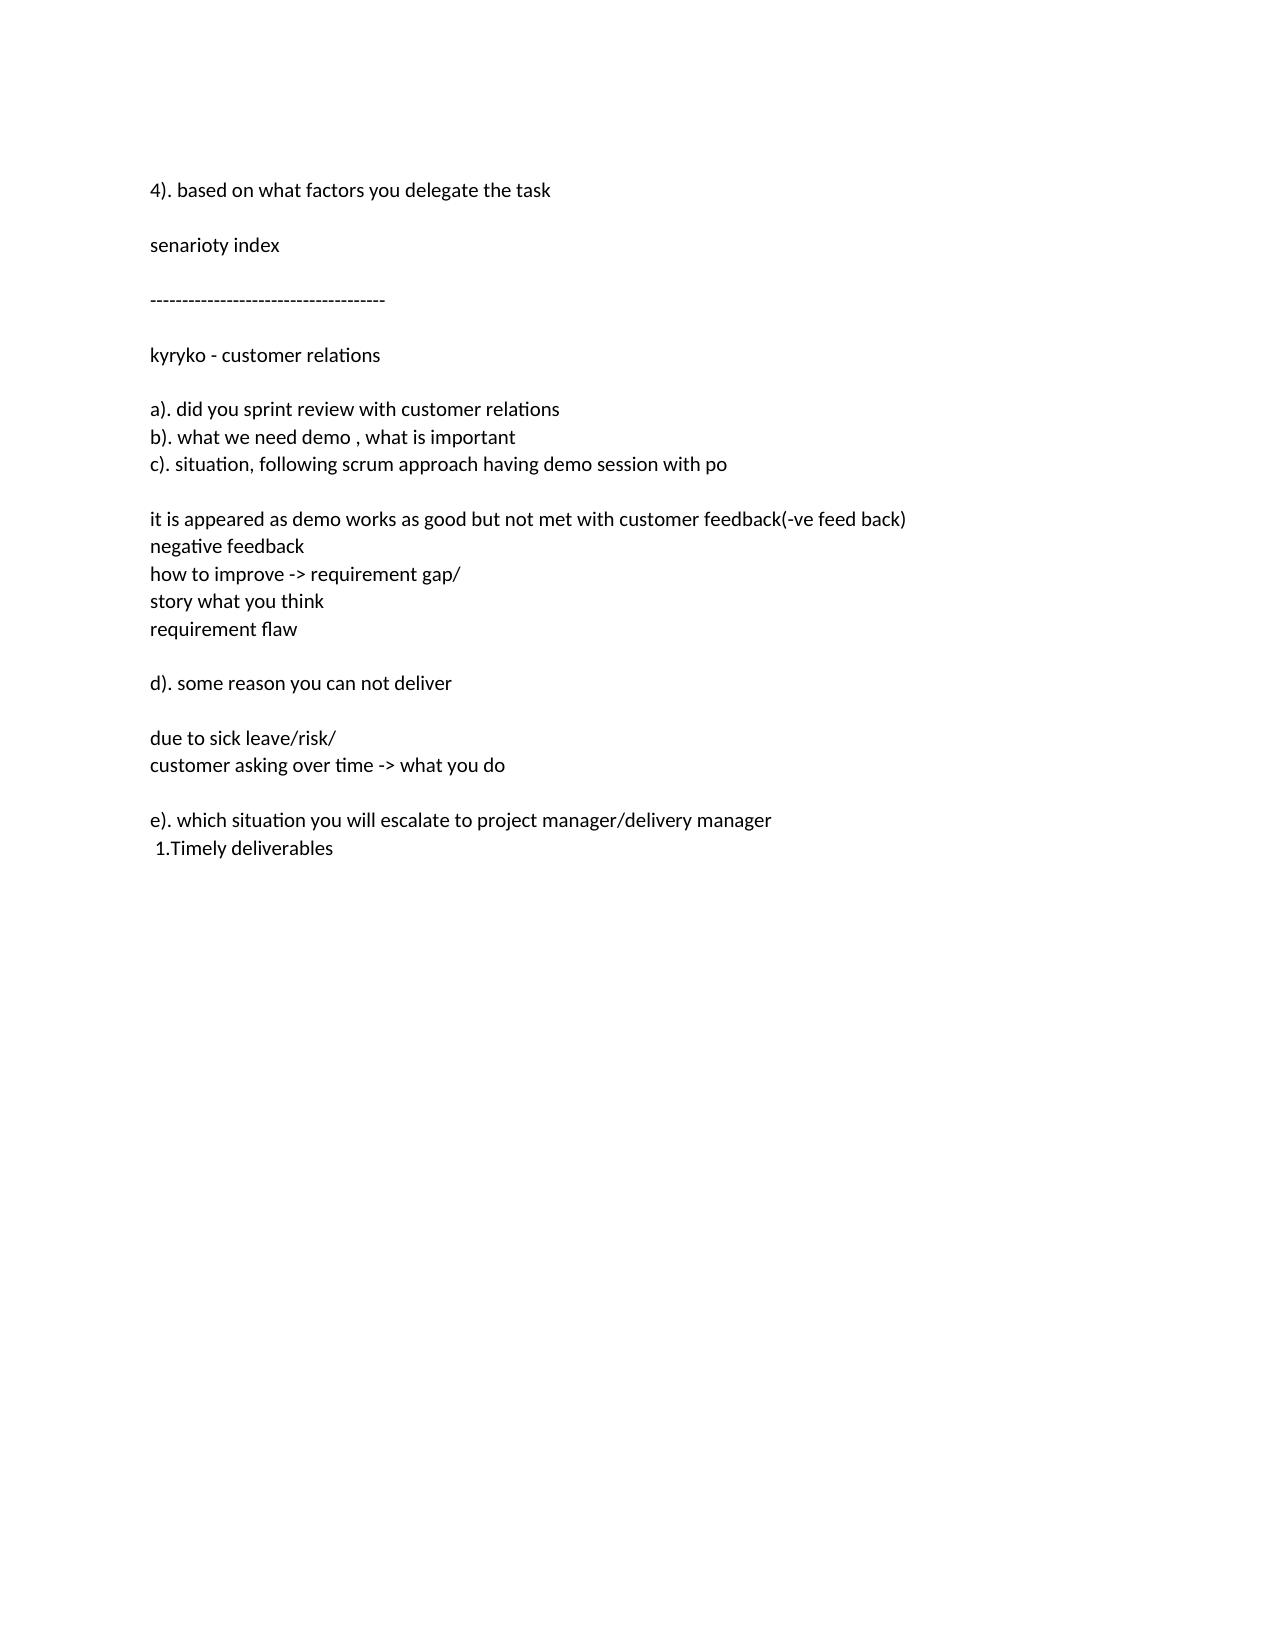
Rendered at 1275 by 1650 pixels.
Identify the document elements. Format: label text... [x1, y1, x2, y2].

text kyryko - customer relations [150, 342, 1125, 367]
text requirement flaw [150, 616, 1125, 641]
text story what you think [150, 588, 1125, 614]
text senarioty index [150, 232, 1125, 258]
text how to improve -> requirement gap/ [150, 561, 1125, 586]
text 4). based on what factors you delegate the task [150, 177, 1125, 203]
text due to sick leave/risk/ [150, 725, 1125, 751]
text it is appeared as demo works as good but not met with customer feedback(-ve feed back) [150, 506, 1125, 532]
text d). some reason you can not deliver [150, 671, 1125, 696]
text 1.Timely deliverables [150, 835, 1125, 860]
text customer asking over time -> what you do [150, 753, 1125, 778]
text a). did you sprint review with customer relations [150, 397, 1125, 422]
text e). which situation you will escalate to project manager/delivery manager [150, 807, 1125, 833]
text b). what we need demo , what is important [150, 424, 1125, 449]
text c). situation, following scrum approach having demo session with po [150, 451, 1125, 477]
text negative feedback [150, 533, 1125, 559]
text ------------------------------------- [150, 287, 1125, 312]
